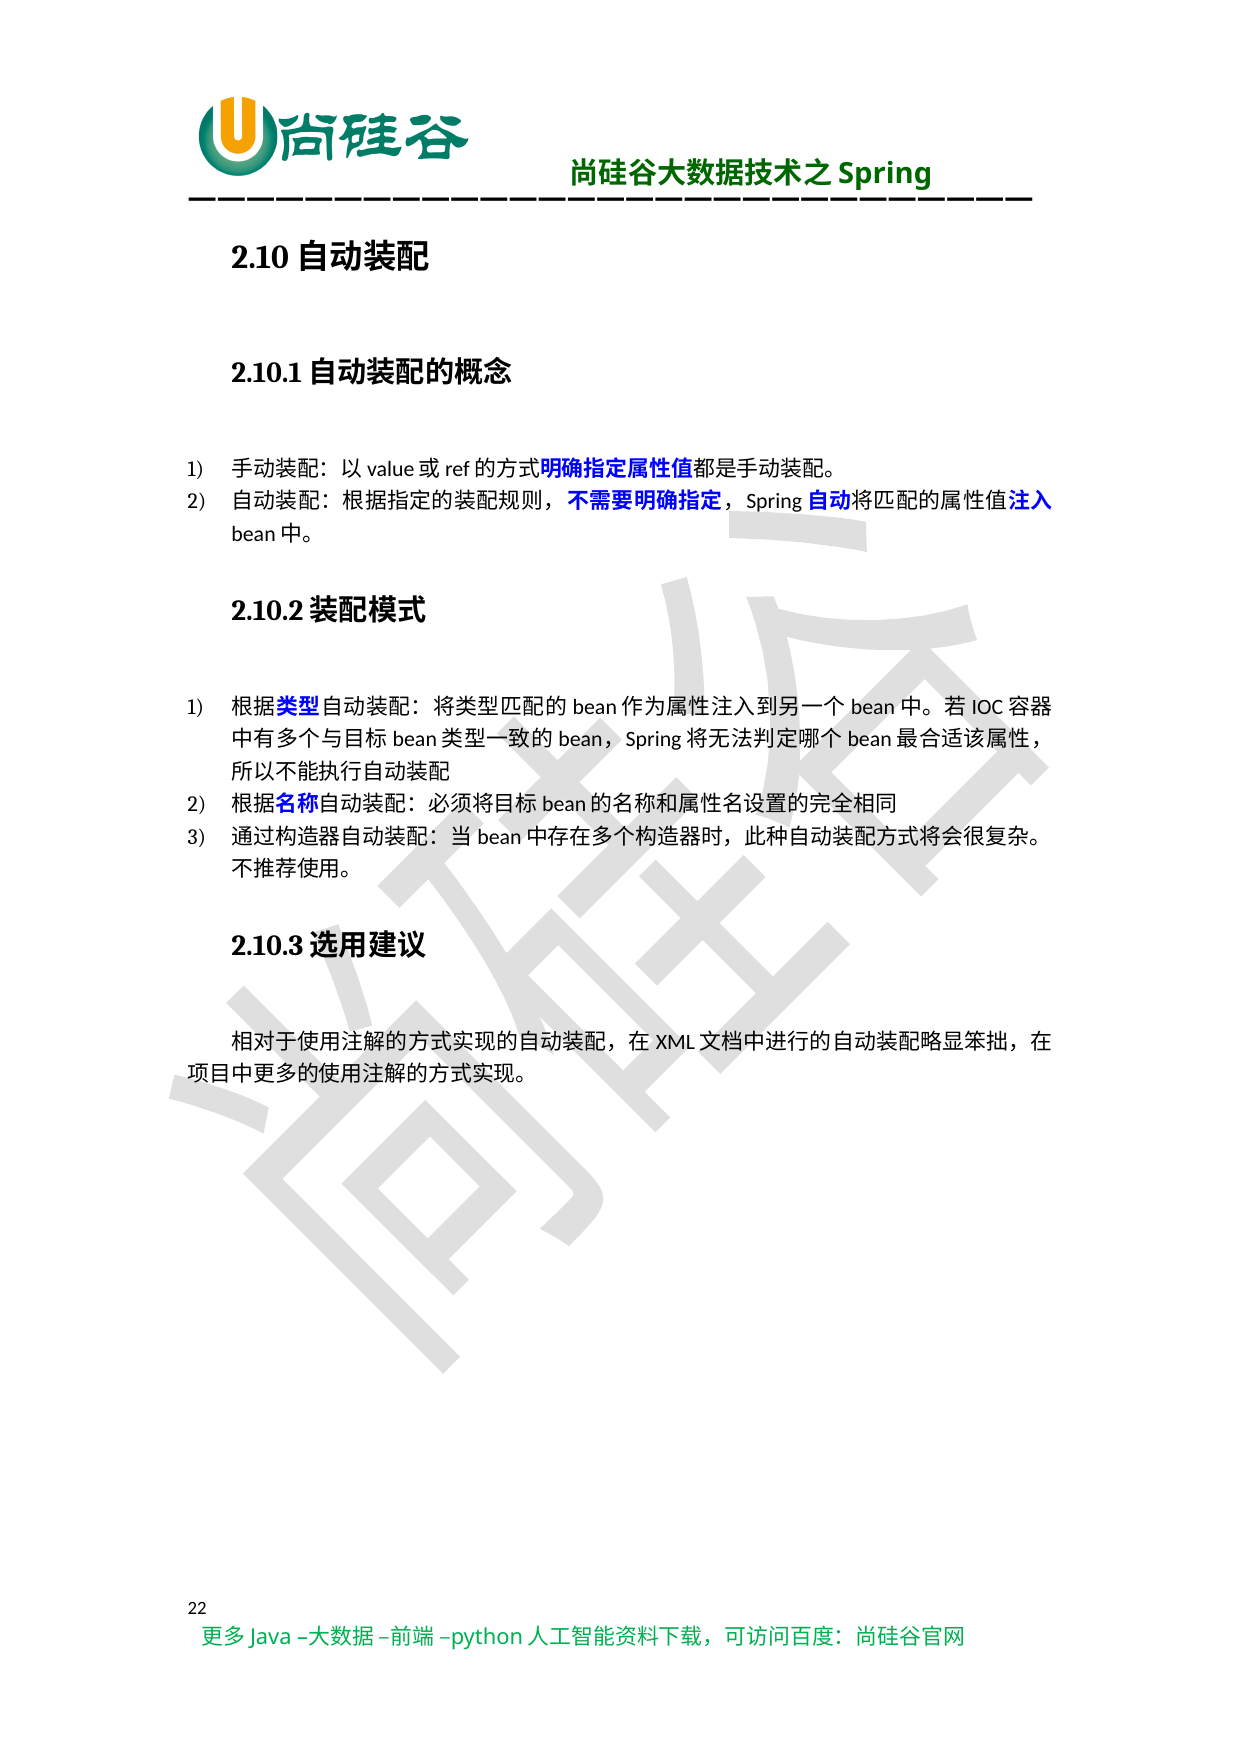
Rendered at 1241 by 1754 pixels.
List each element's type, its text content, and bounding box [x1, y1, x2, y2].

list 根据名称自动装配：必须将目标bean的名称和属性名设置的完全相同 [187, 786, 1053, 818]
subtitle 2.10.2 装配模式 [187, 575, 1053, 640]
text 相对于使用注解的方式实现的自动装配，在XML文档中进行的自动装配略显笨拙，在项目中更多的使用注解的方式实现。 [187, 1023, 1053, 1088]
list 通过构造器自动装配：当bean中存在多个构造器时，此种自动装配方式将会很复杂。不推荐使用。 [187, 818, 1053, 883]
list 自动装配：根据指定的装配规则，不需要明确指定，Spring自动将匹配的属性值注入bean中。 [187, 483, 1053, 548]
list 根据类型自动装配：将类型匹配的bean作为属性注入到另一个bean中。若IOC容器中有多个与目标bean类型一致的bean，Spring将无法判定哪个bean最合适该属性，所以不能执行自动装配 [187, 688, 1053, 786]
subtitle 2.10.3 选用建议 [187, 910, 1053, 975]
list 手动装配：以value或ref的方式明确指定属性值都是手动装配。 [187, 450, 1053, 483]
subtitle 2.10 自动装配 [187, 221, 1053, 286]
subtitle 2.10.1 自动装配的概念 [187, 337, 1053, 402]
picture [187, 88, 476, 184]
